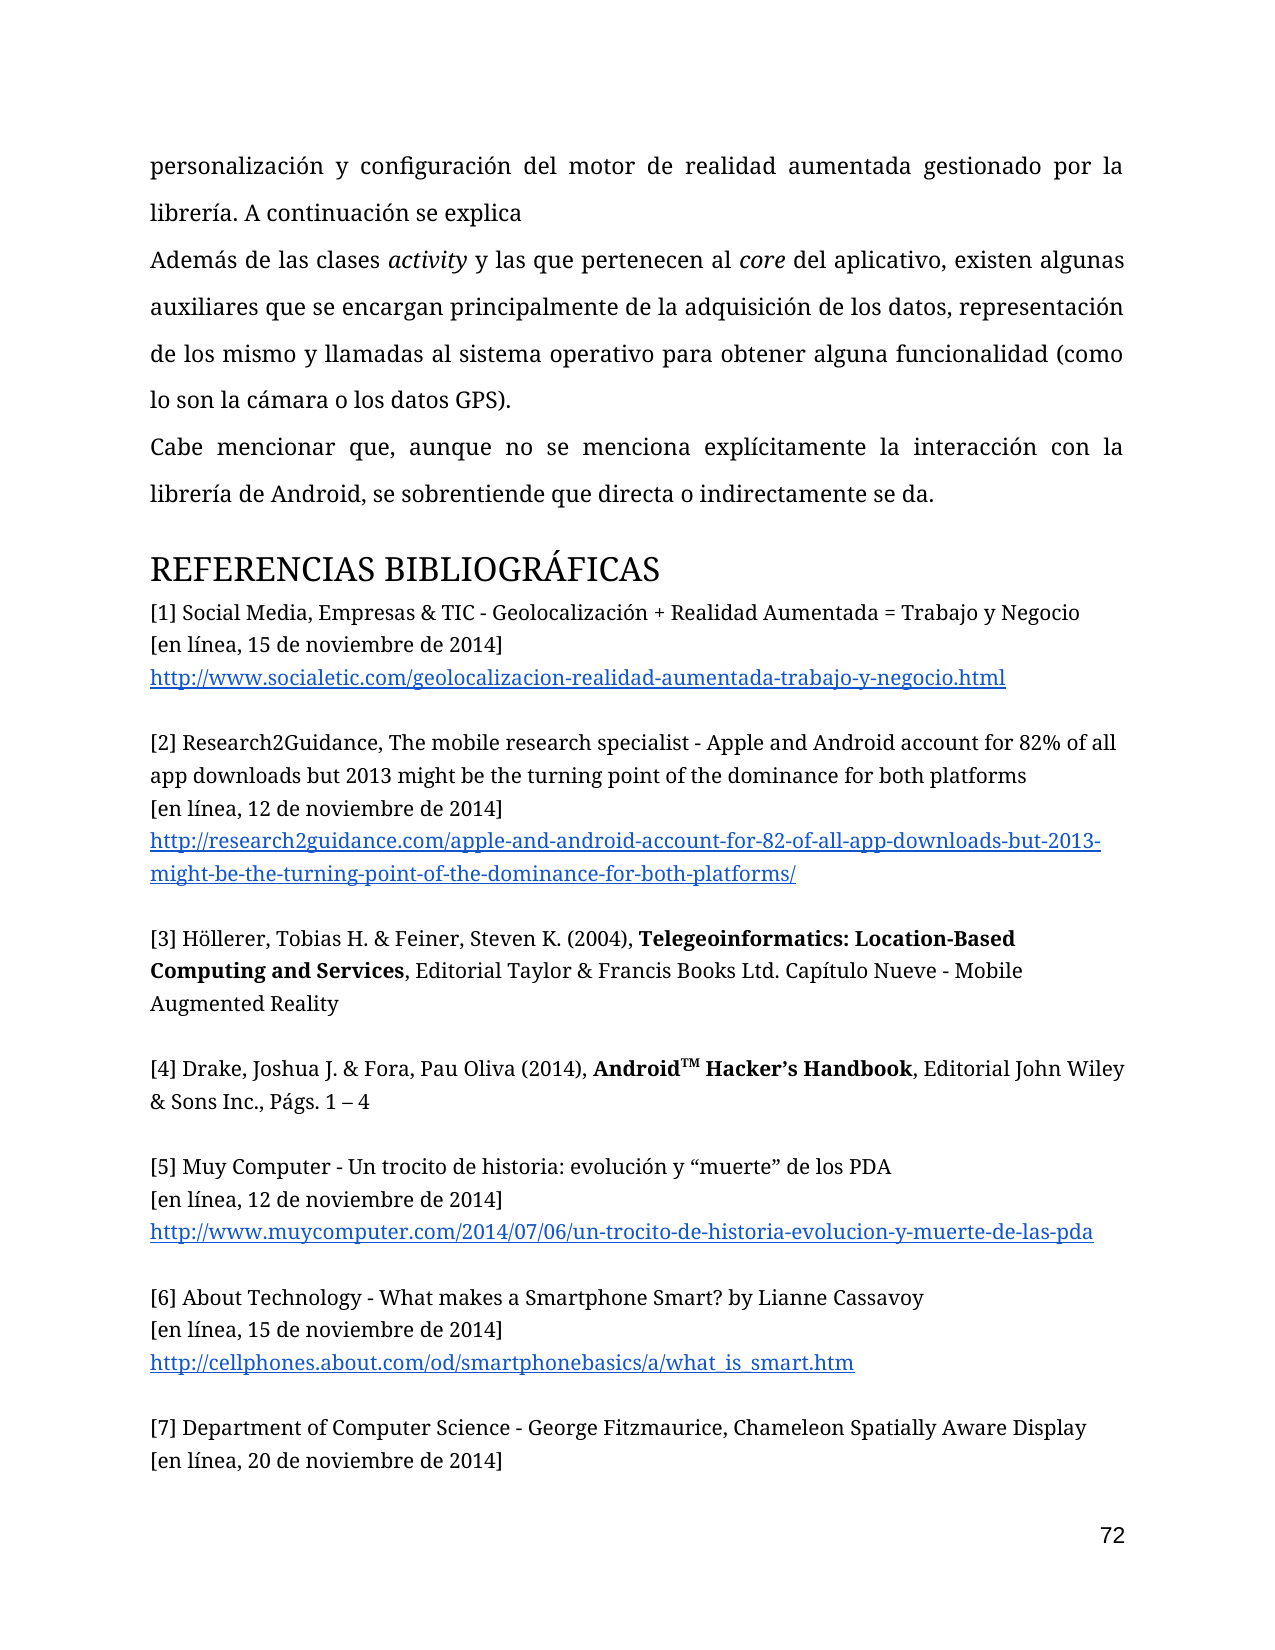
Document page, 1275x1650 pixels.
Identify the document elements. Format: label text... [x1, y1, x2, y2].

text http://www.socialetic.com/geolocalizacion-realidad-aumentada-trabajo-y-negocio.html [150, 663, 1125, 692]
text [en línea, 12 de noviembre de 2014] [150, 794, 1125, 822]
text [7] Department of Computer Science - George Fitzmaurice, Chameleon Spatially Aware Display [150, 1413, 1125, 1442]
text [en línea, 15 de noviembre de 2014] [150, 631, 1125, 659]
text [2] Research2Guidance, The mobile research specialist - Apple and Android account for 82% of all app downloads but 2013 might be the turning point of the dominance for both platforms [150, 728, 1125, 789]
text [6] About Technology - What makes a Smartphone Smart? by Lianne Cassavoy [150, 1283, 1125, 1311]
text Además de las clases activity y las que pertenecen al core del aplicativo, existen algunas auxiliares que se encargan principalmente de la adquisición de los datos, representación de los mismo y llamadas al sistema operativo para obtener alguna funcionalidad (como lo son la cámara o los datos GPS). [150, 244, 1125, 416]
text http://www.muycomputer.com/2014/07/06/un-trocito-de-historia-evolucion-y-muerte-de-las-pda [150, 1217, 1125, 1246]
text [3] Höllerer, Tobias H. & Feiner, Steven K. (2004), Telegeoinformatics: Location-Based Computing and Services, Editorial Taylor & Francis Books Ltd. Capítulo Nueve - Mobile Augmented Reality [150, 924, 1125, 1018]
text [4] Drake, Joshua J. & Fora, Pau Oliva (2014), AndroidTM Hacker’s Handbook, Editorial John Wiley & Sons Inc., Págs. 1 – 4 [150, 1054, 1125, 1116]
text [5] Muy Computer - Un trocito de historia: evolución y “muerte” de los PDA [150, 1152, 1125, 1181]
text [en línea, 15 de noviembre de 2014] [150, 1315, 1125, 1344]
text http://cellphones.about.com/od/smartphonebasics/a/what_is_smart.htm [150, 1348, 1125, 1376]
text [150, 150, 1125, 228]
text [en línea, 12 de noviembre de 2014] [150, 1185, 1125, 1213]
text [1] Social Media, Empresas & TIC - Geolocalización + Realidad Aumentada = Trabajo y Negocio [150, 598, 1125, 626]
text [en línea, 20 de noviembre de 2014] [150, 1446, 1125, 1474]
text Cabe mencionar que, aunque no se menciona explícitamente la interacción con la librería de Android, se sobrentiende que directa o indirectamente se da. [150, 431, 1125, 509]
subtitle REFERENCIAS BIBLIOGRÁFICAS [150, 546, 1125, 591]
text http://research2guidance.com/apple-and-android-account-for-82-of-all-app-downloads-but-2013-might-be-the-turning-point-of-the-dominance-for-both-platforms/ [150, 826, 1125, 887]
